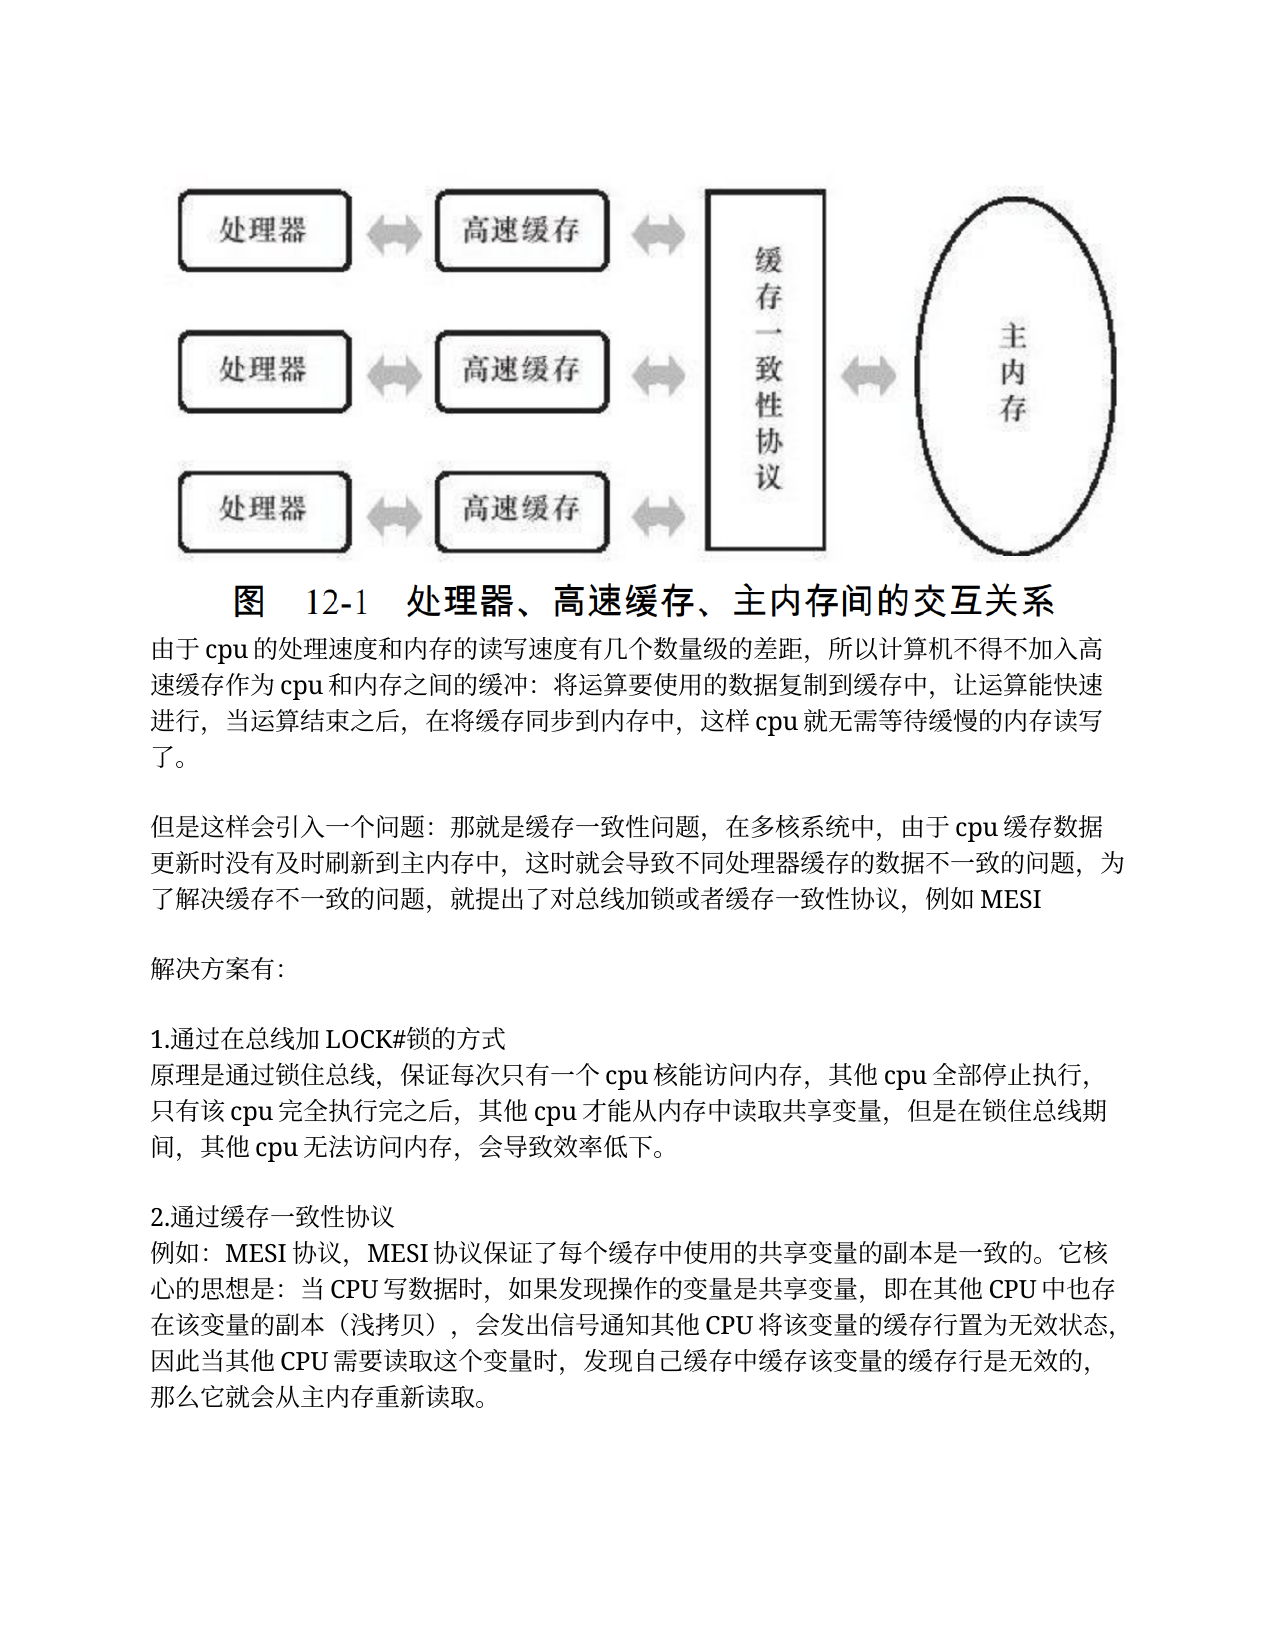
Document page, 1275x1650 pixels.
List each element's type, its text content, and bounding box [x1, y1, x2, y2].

text 但是这样会引入一个问题：那就是缓存一致性问题，在多核系统中，由于cpu缓存数据更新时没有及时刷新到主内存中，这时就会导致不同处理器缓存的数据不一致的问题，为了解决缓存不一致的问题，就提出了对总线加锁或者缓存一致性协议，例如MESI [150, 807, 1125, 916]
text 例如：MESI协议，MESI协议保证了每个缓存中使用的共享变量的副本是一致的。它核心的思想是：当CPU写数据时，如果发现操作的变量是共享变量，即在其他CPU中也存在该变量的副本（浅拷贝），会发出信号通知其他CPU将该变量的缓存行置为无效状态，因此当其他CPU需要读取这个变量时，发现自己缓存中缓存该变量的缓存行是无效的，那么它就会从主内存重新读取。 [150, 1234, 1125, 1414]
text 2.通过缓存一致性协议 [150, 1198, 1125, 1234]
text 原理是通过锁住总线，保证每次只有一个cpu核能访问内存，其他cpu全部停止执行，只有该cpu完全执行完之后，其他cpu才能从内存中读取共享变量，但是在锁住总线期间，其他cpu无法访问内存，会导致效率低下。 [150, 1056, 1125, 1164]
text 由于cpu的处理速度和内存的读写速度有几个数量级的差距，所以计算机不得不加入高速缓存作为cpu和内存之间的缓冲：将运算要使用的数据复制到缓存中，让运算能快速进行，当运算结束之后，在将缓存同步到内存中，这样cpu就无需等待缓慢的内存读写了。 [150, 630, 1125, 773]
picture [150, 150, 1125, 630]
text 解决方案有： [150, 949, 1125, 986]
text 1.通过在总线加LOCK#锁的方式 [150, 1019, 1125, 1056]
